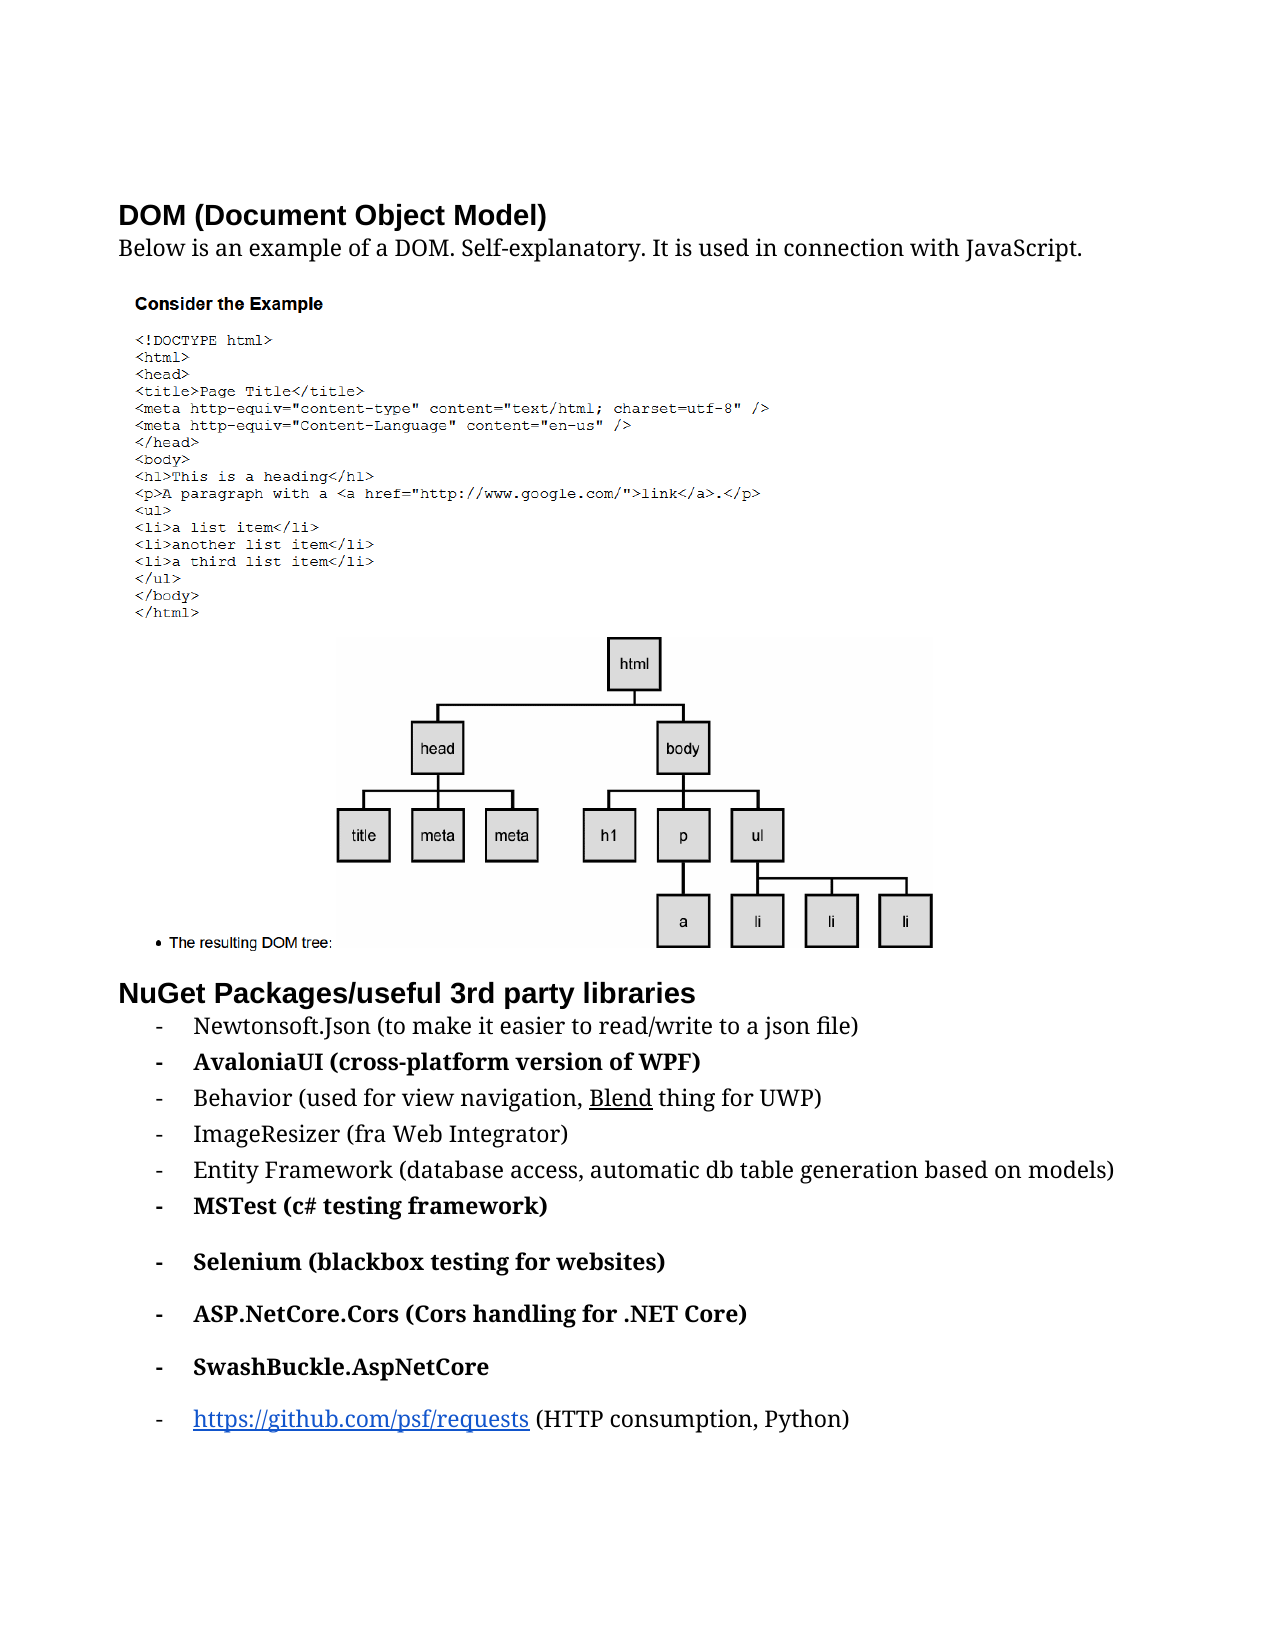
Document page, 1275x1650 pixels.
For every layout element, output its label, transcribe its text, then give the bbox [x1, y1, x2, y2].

list Entity Framework (database access, automatic db table generation based on models) [156, 1154, 1157, 1185]
list SwashBuckle.AspNetCore [156, 1351, 1157, 1382]
list Behavior (used for view navigation, Blend thing for UWP) [156, 1082, 1157, 1113]
list ASP.NetCore.Cors (Cors handling for .NET Core) [156, 1298, 1157, 1330]
text Below is an example of a DOM. Self-explanatory. It is used in connection with JavaScript. [118, 232, 1157, 263]
list Selenium (blackbox testing for websites) [156, 1246, 1157, 1278]
list Newtonsoft.Json (to make it easier to read/write to a json file) [156, 1010, 1157, 1041]
picture [118, 288, 1032, 951]
list MSTest (c# testing framework) [156, 1189, 1157, 1221]
subtitle DOM (Document Object Model) [118, 198, 1157, 232]
subtitle NuGet Packages/useful 3rd party libraries [118, 976, 1157, 1010]
list https://github.com/psf/requests (HTTP consumption, Python) [156, 1403, 1157, 1434]
list ImageResizer (fra Web Integrator) [156, 1118, 1157, 1149]
list AvaloniaUI (cross-platform version of WPF) [156, 1046, 1157, 1077]
